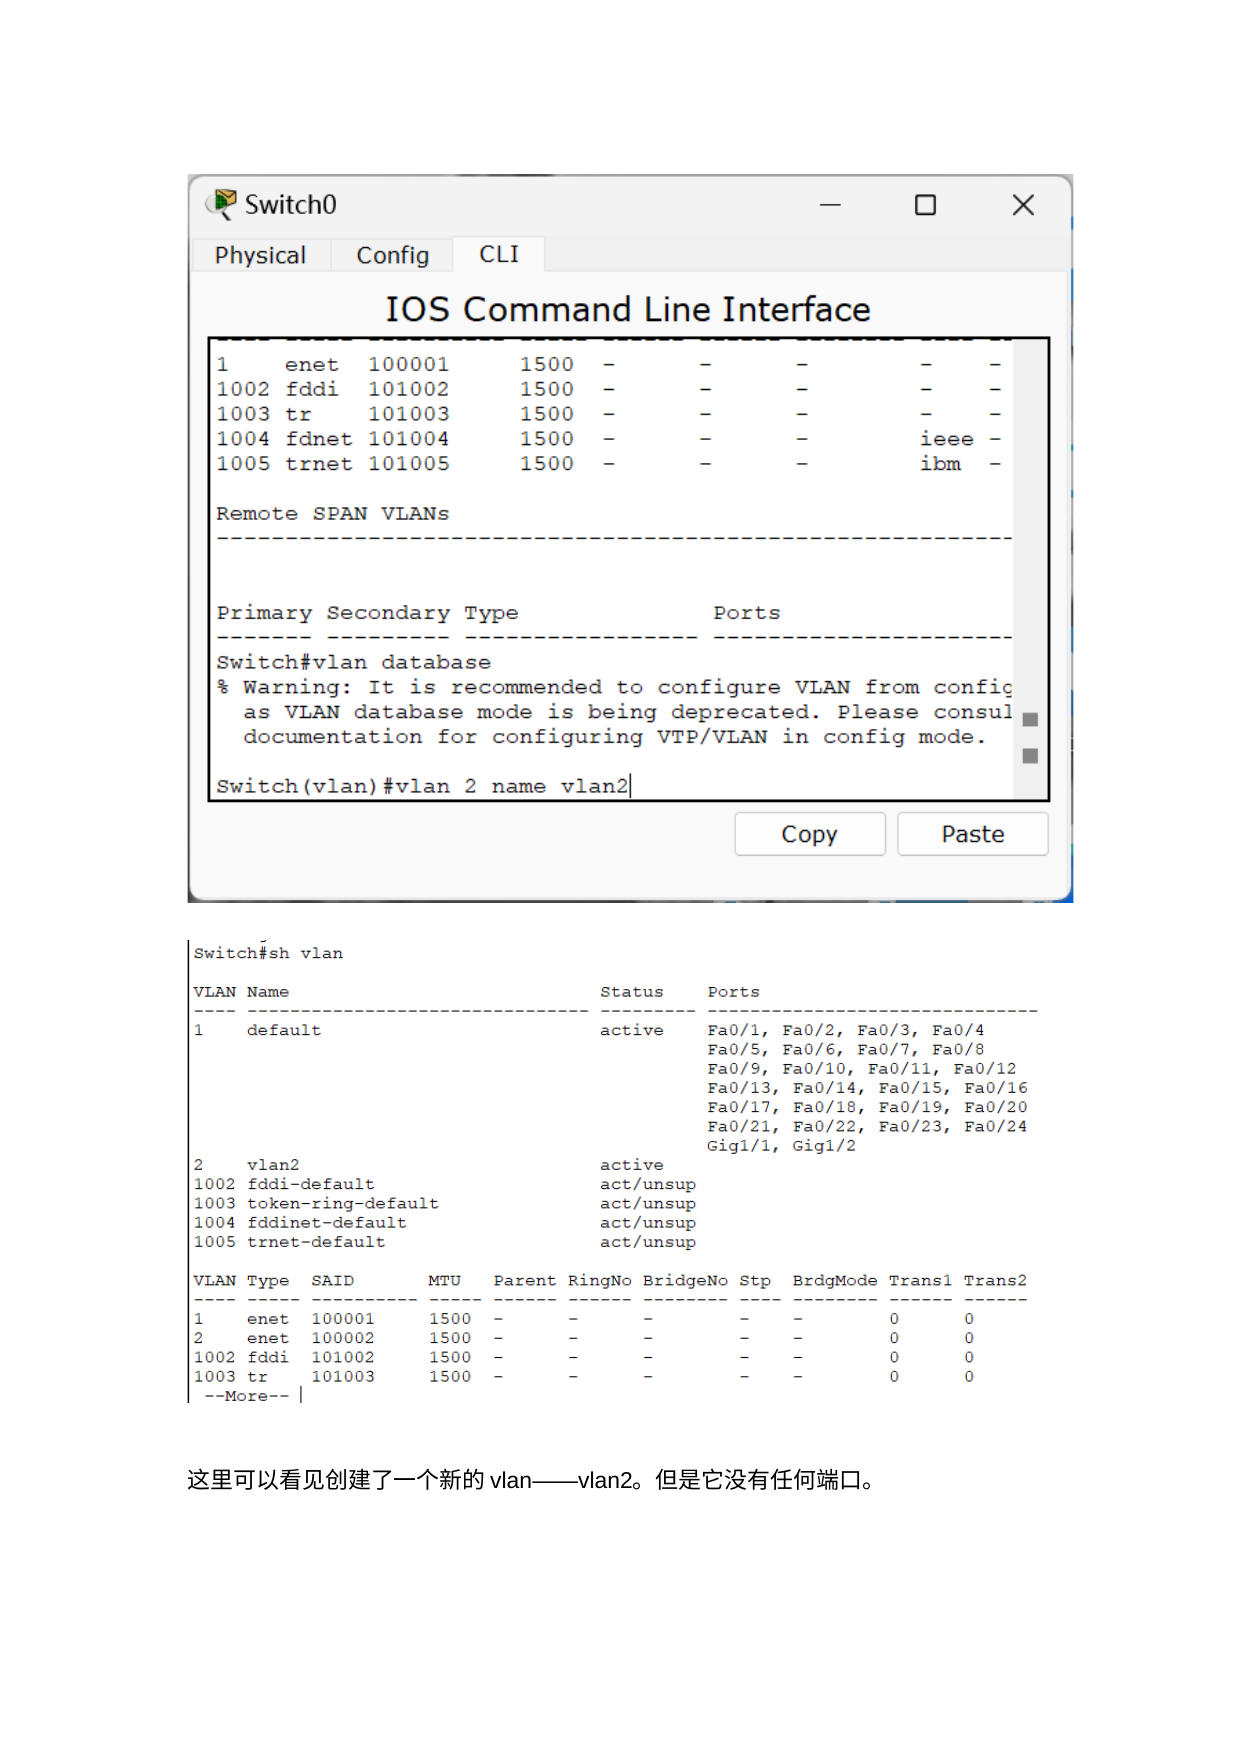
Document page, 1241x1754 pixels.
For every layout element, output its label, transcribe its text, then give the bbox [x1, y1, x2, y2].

picture [187, 940, 1074, 1403]
picture [187, 174, 1074, 903]
text 这里可以看见创建了一个新的vlan——vlan2。但是它没有任何端口。 [187, 1446, 1053, 1511]
